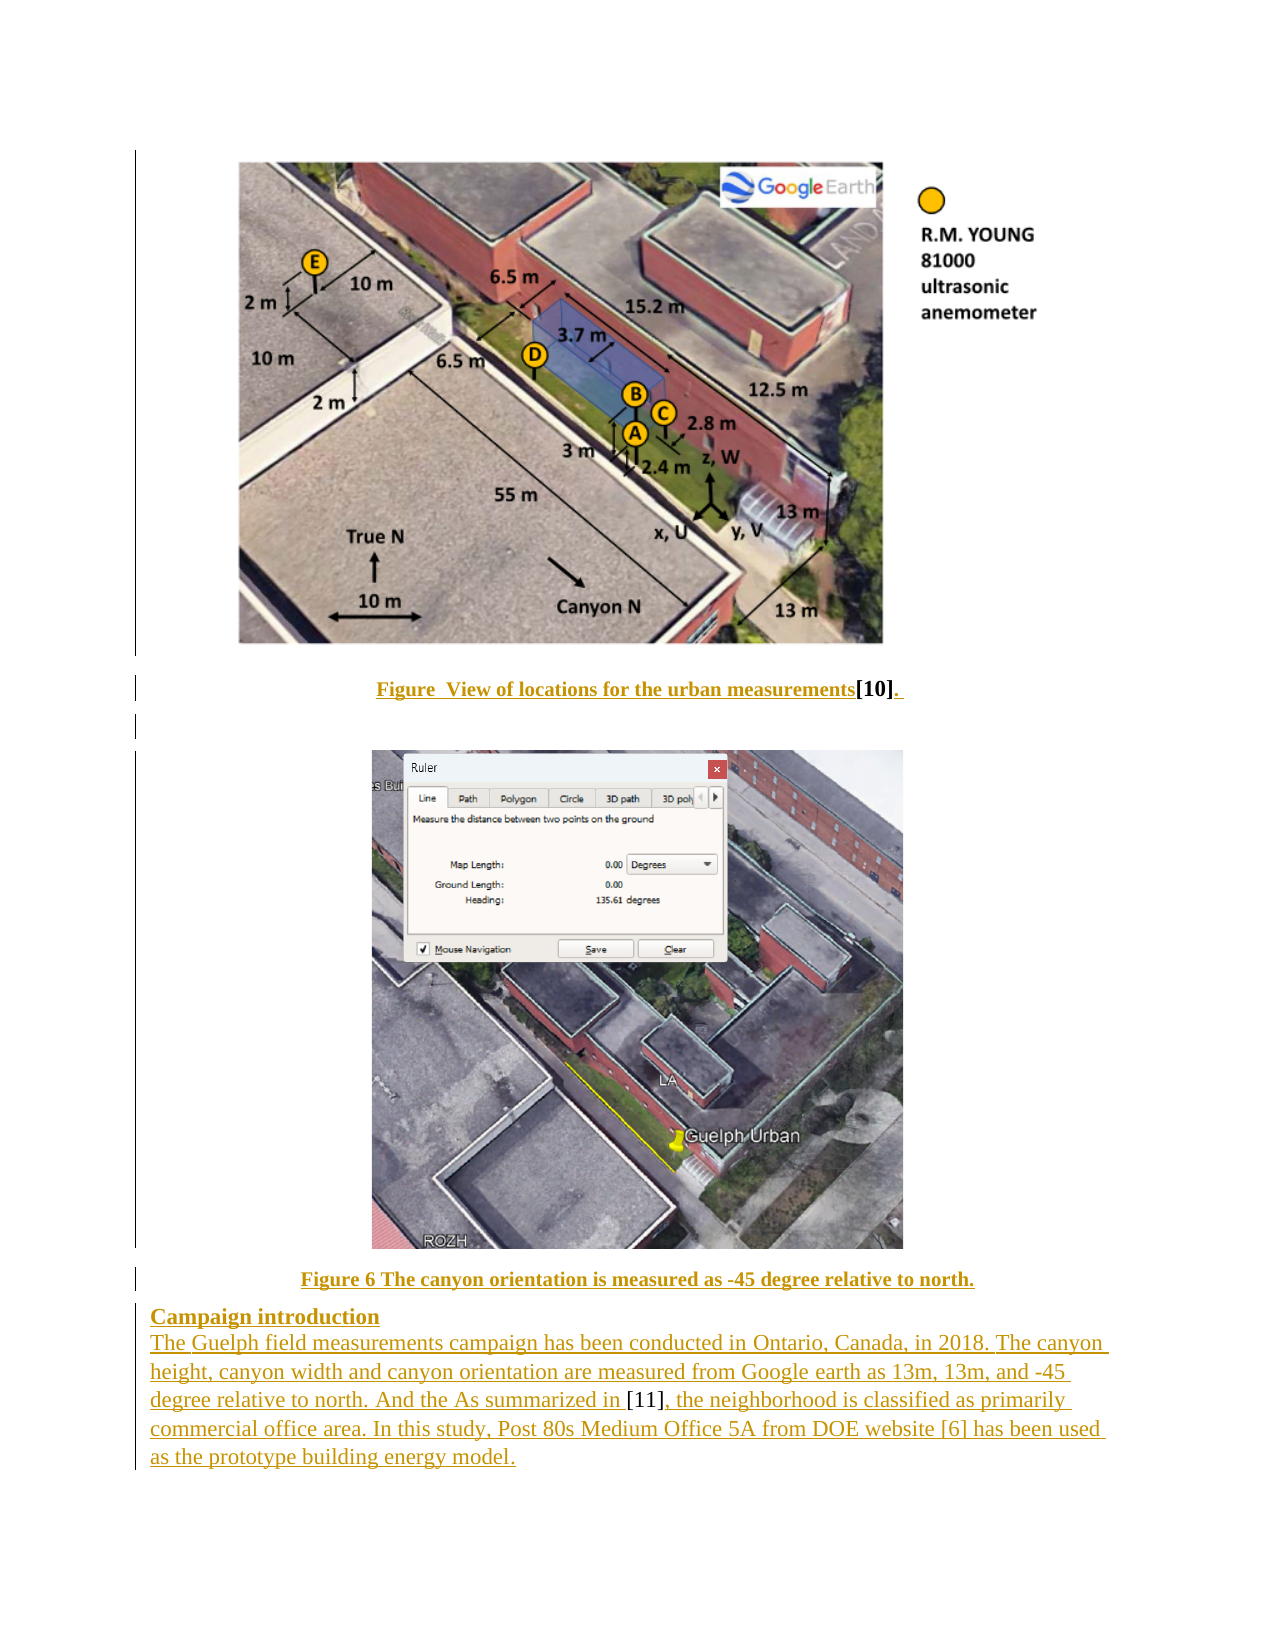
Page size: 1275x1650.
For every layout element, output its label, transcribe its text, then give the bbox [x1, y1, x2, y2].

text [11] [150, 1329, 1125, 1469]
picture [371, 750, 904, 1249]
picture [221, 150, 1054, 657]
text [10] [150, 675, 1125, 701]
